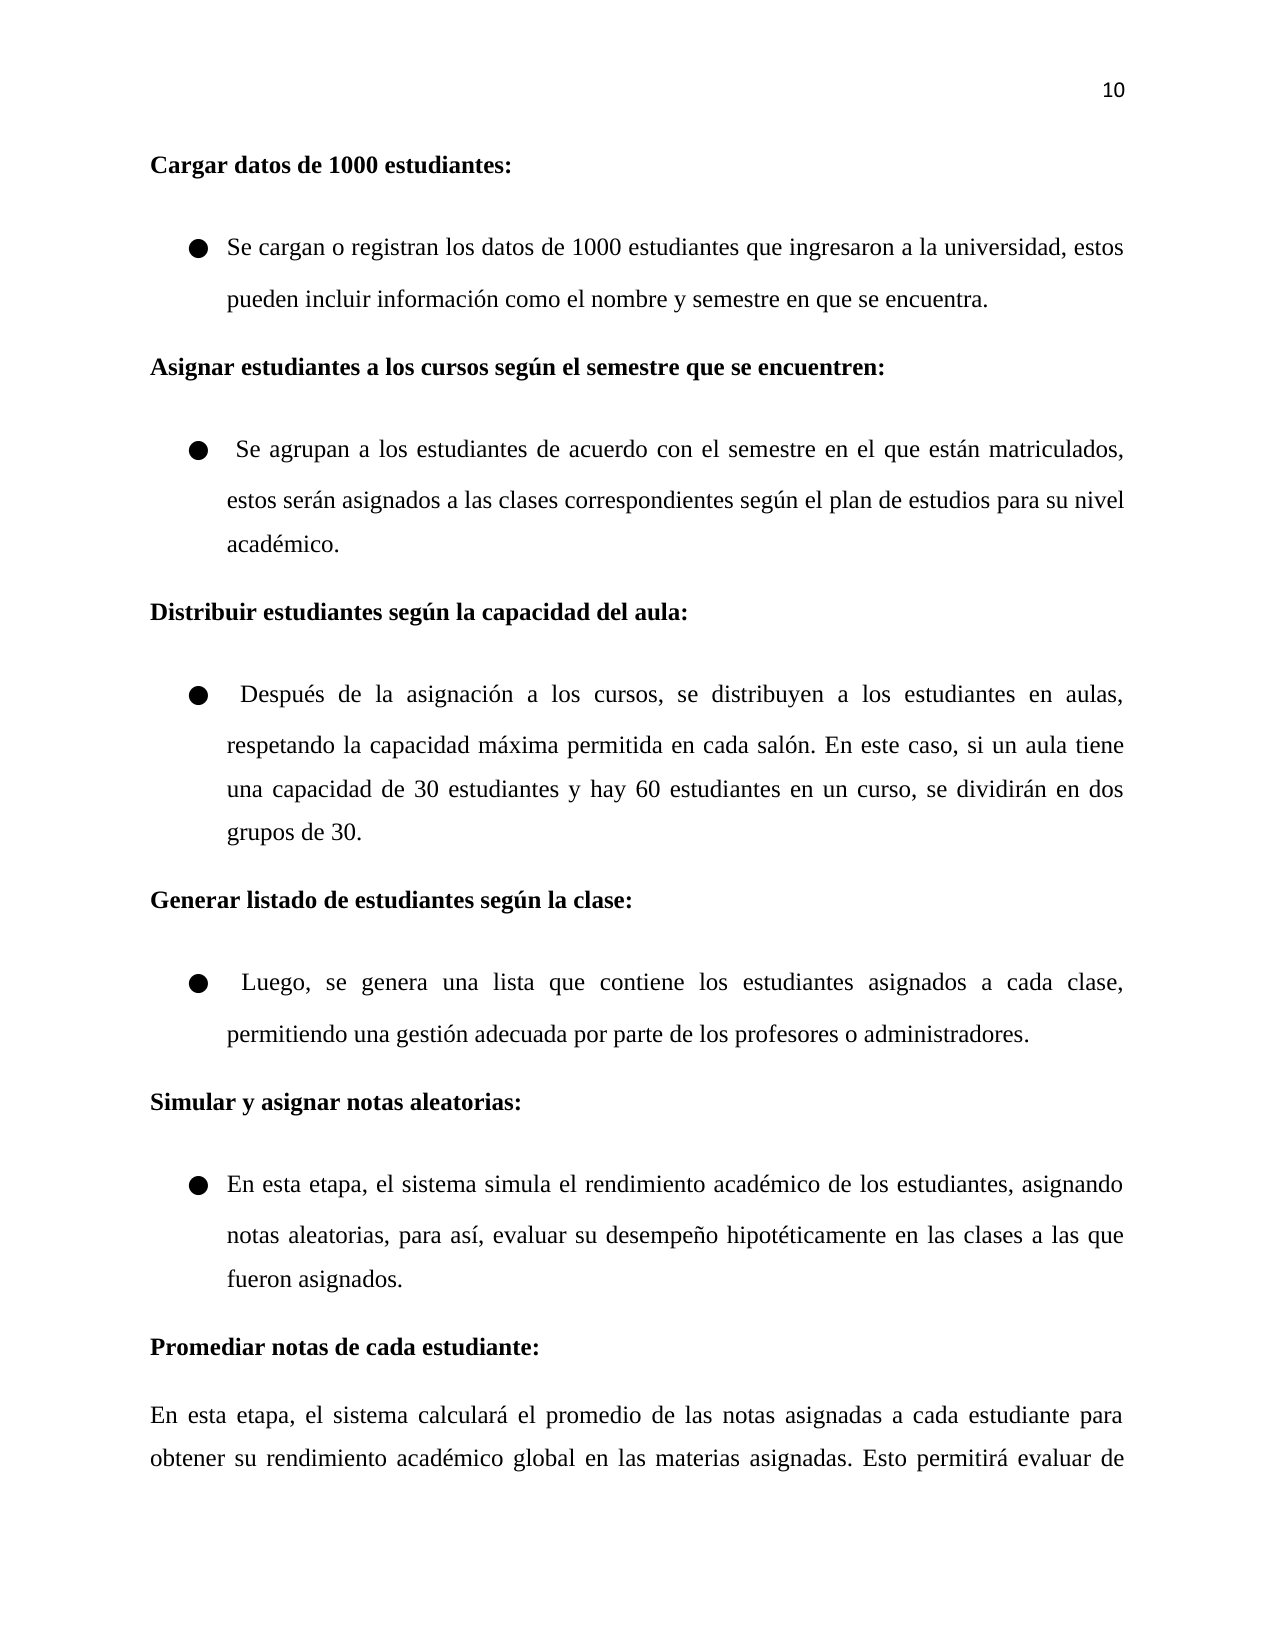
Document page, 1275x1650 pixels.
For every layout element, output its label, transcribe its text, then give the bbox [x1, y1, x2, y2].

text Promediar notas de cada estudiante: [150, 1332, 1125, 1361]
text Distribuir estudiantes según la capacidad del aula: [150, 597, 1125, 626]
text Asignar estudiantes a los cursos según el semestre que se encuentren: [150, 352, 1125, 381]
text Cargar datos de 1000 estudiantes: [150, 150, 1125, 179]
list Se agrupan a los estudiantes de acuerdo con el semestre en el que están matriculados, estos serán asignados a las clases correspondientes según el plan de estudios para su nivel académico. [187, 420, 1125, 557]
text Simular y asignar notas aleatorias: [150, 1087, 1125, 1116]
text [150, 1400, 1125, 1472]
list Después de la asignación a los cursos, se distribuyen a los estudiantes en aulas, respetando la capacidad máxima permitida en cada salón. En este caso, si un aula tiene una capacidad de 30 estudiantes y hay 60 estudiantes en un curso, se dividirán en dos grupos de 30. [187, 665, 1125, 846]
text Generar listado de estudiantes según la clase: [150, 885, 1125, 914]
list Se cargan o registran los datos de 1000 estudiantes que ingresaron a la universidad, estos pueden incluir información como el nombre y semestre en que se encuentra. [187, 218, 1125, 312]
list En esta etapa, el sistema simula el rendimiento académico de los estudiantes, asignando notas aleatorias, para así, evaluar su desempeño hipotéticamente en las clases a las que fueron asignados. [187, 1155, 1125, 1292]
list Luego, se genera una lista que contiene los estudiantes asignados a cada clase, permitiendo una gestión adecuada por parte de los profesores o administradores. [187, 953, 1125, 1047]
